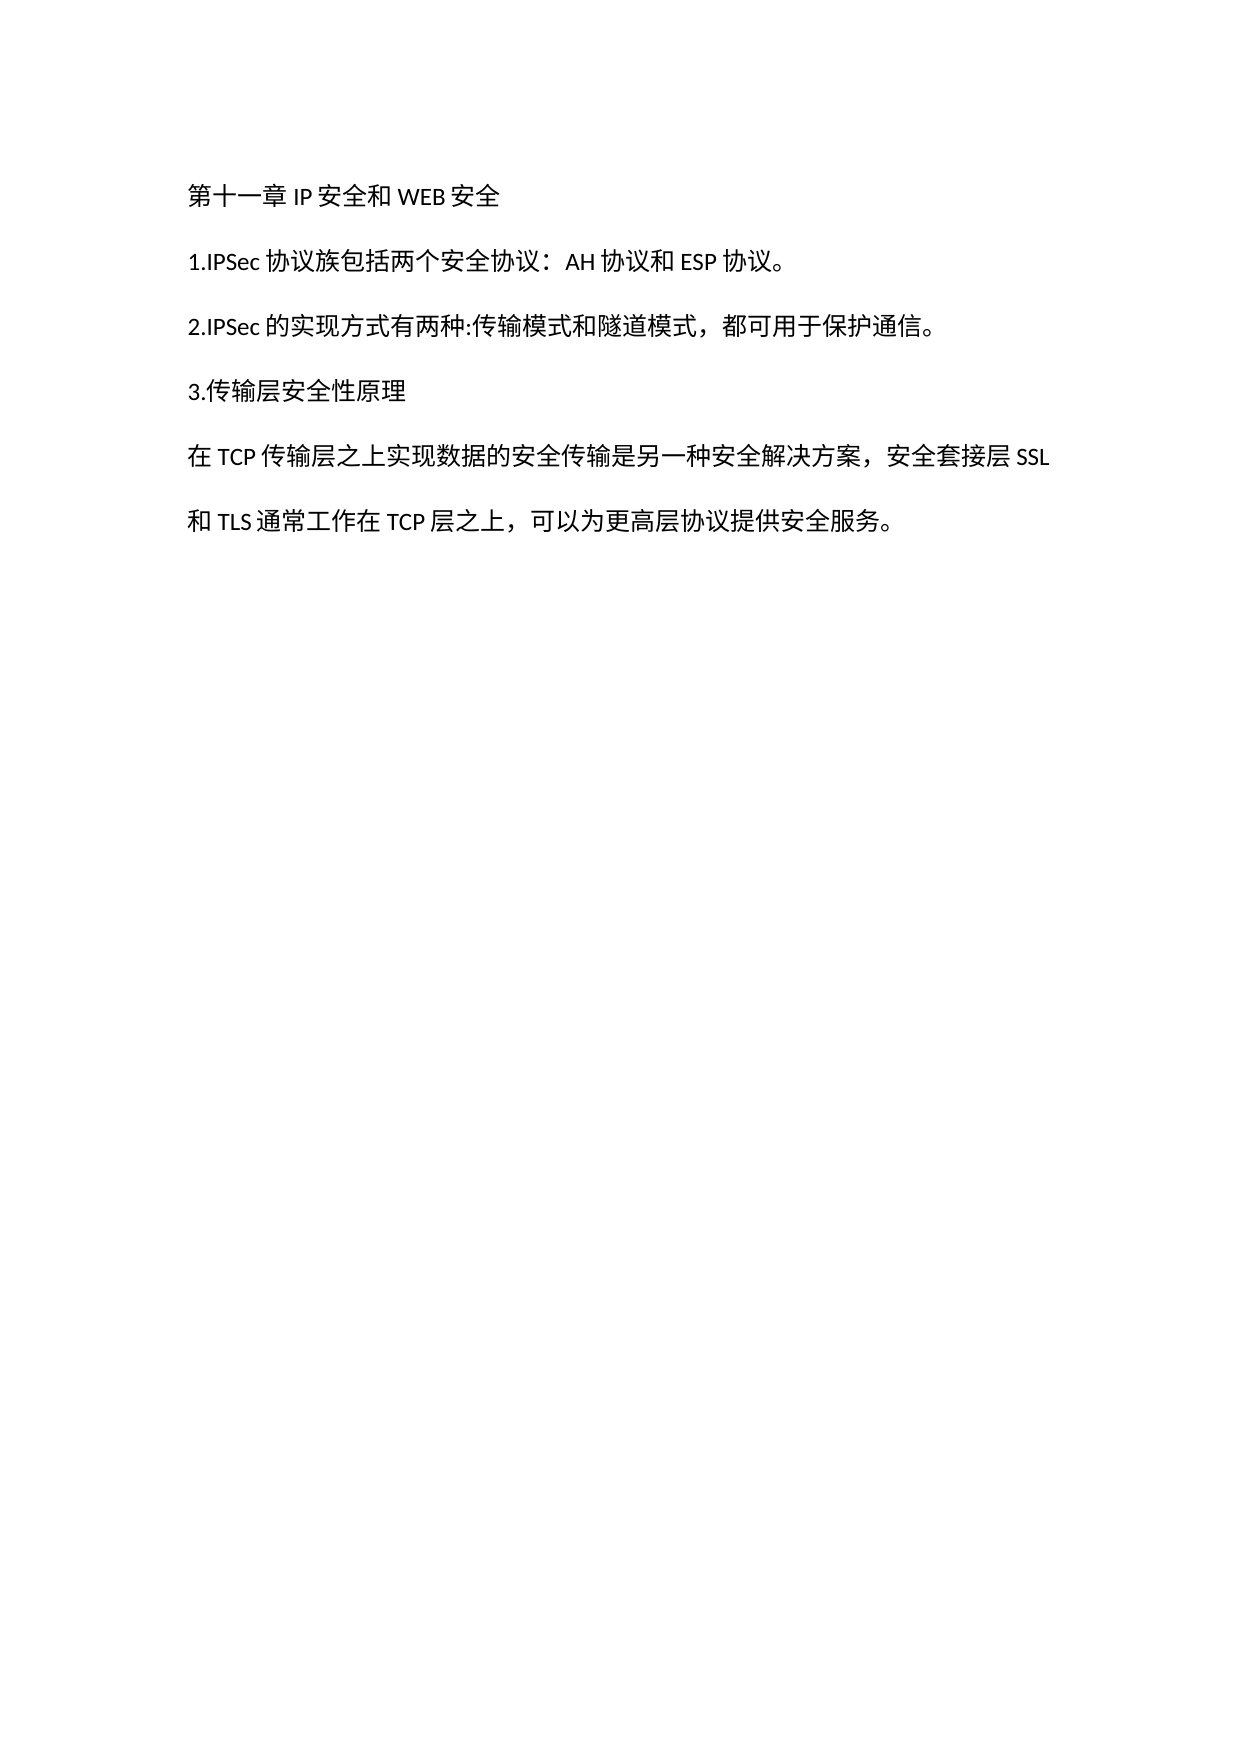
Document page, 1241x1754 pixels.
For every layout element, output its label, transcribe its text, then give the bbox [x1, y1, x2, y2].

text 1.IPSec协议族包括两个安全协议：AH协议和ESP协议。 [187, 227, 1053, 292]
text 3.传输层安全性原理 [187, 357, 1053, 422]
text 在TCP传输层之上实现数据的安全传输是另一种安全解决方案，安全套接层SSL和TLS通常工作在TCP层之上，可以为更高层协议提供安全服务。 [187, 422, 1053, 552]
text 2.IPSec的实现方式有两种:传输模式和隧道模式，都可用于保护通信。 [187, 292, 1053, 357]
text 第十一章 IP安全和WEB安全 [187, 162, 1053, 227]
